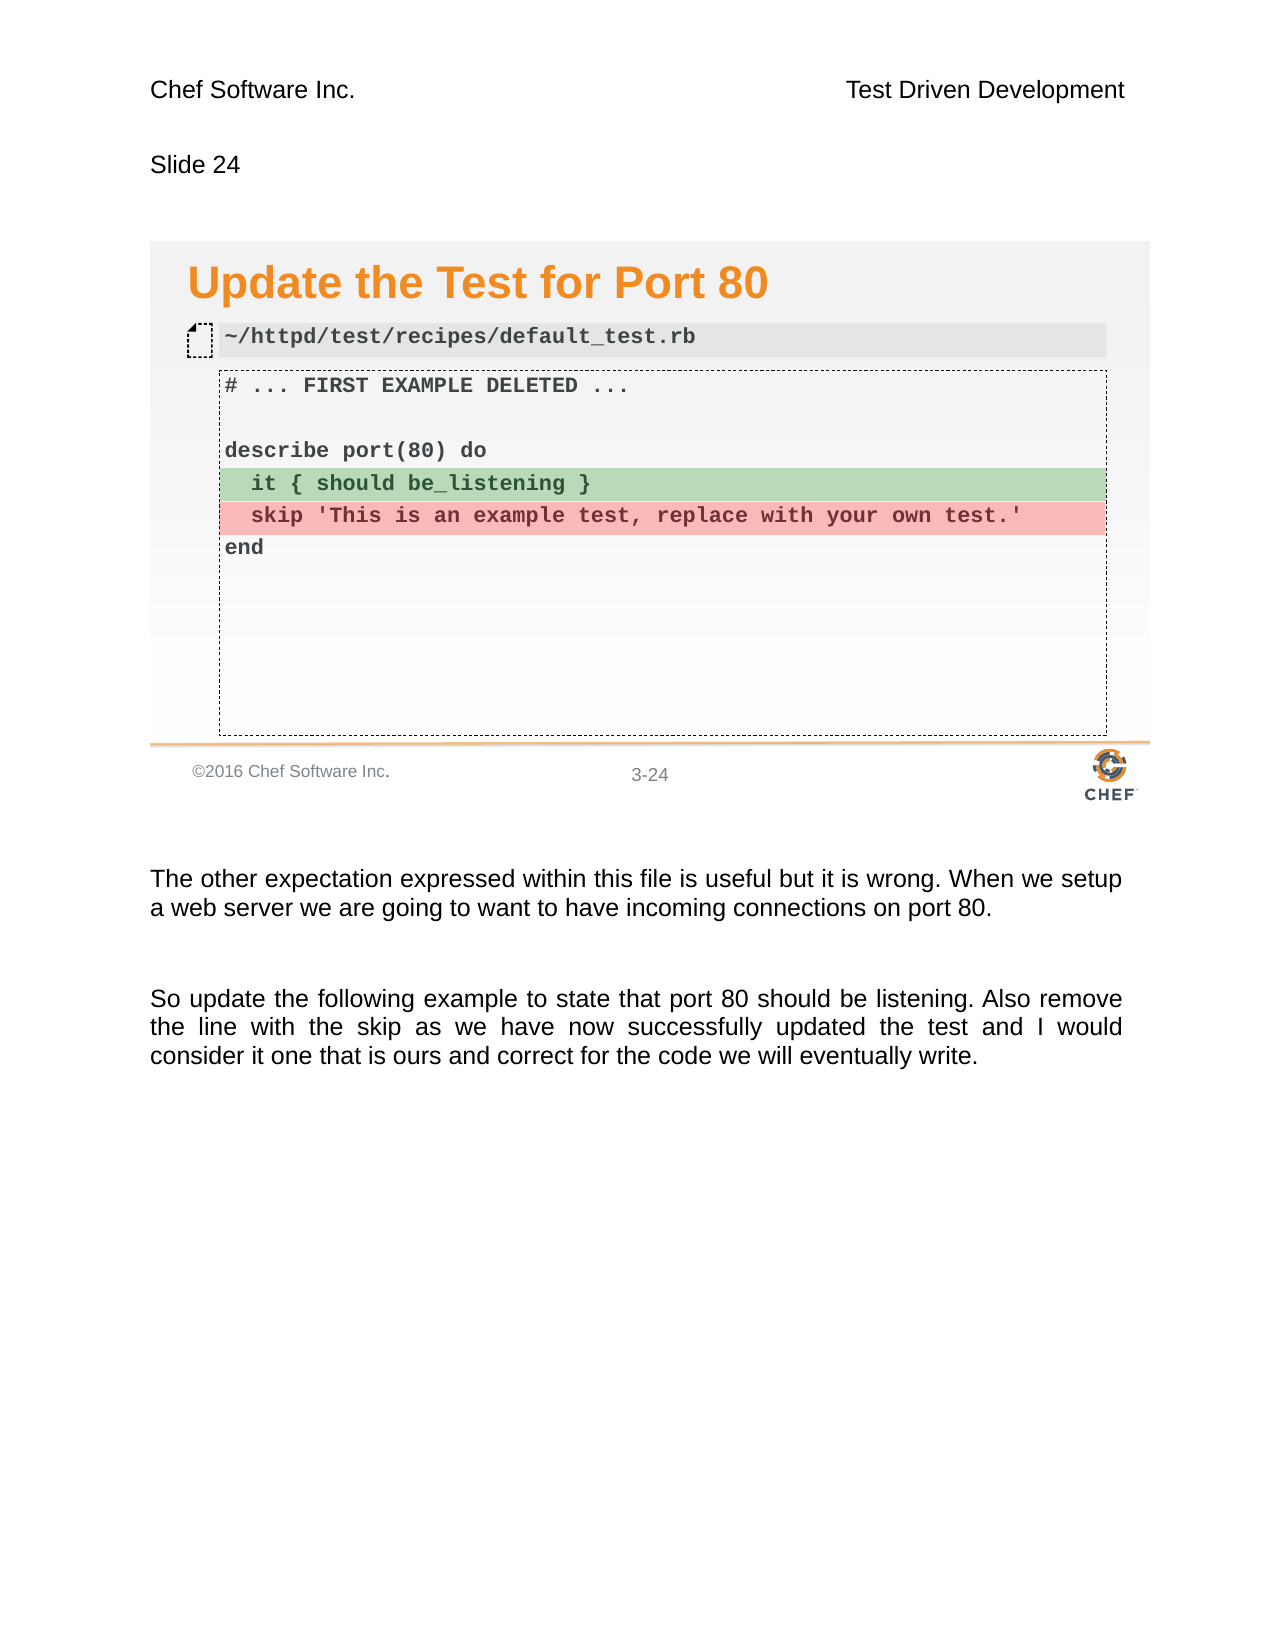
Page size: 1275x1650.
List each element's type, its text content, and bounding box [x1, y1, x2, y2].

text The other expectation expressed within this file is useful but it is wrong. When we setup a web server we are going to want to have incoming connections on port 80. [150, 864, 1125, 921]
text So update the following example to state that port 80 should be listening. Also remove the line with the skip as we have now successfully updated the test and I would consider it one that is ours and correct for the code we will eventually write. [150, 983, 1125, 1070]
text Slide 24 [150, 150, 1125, 179]
